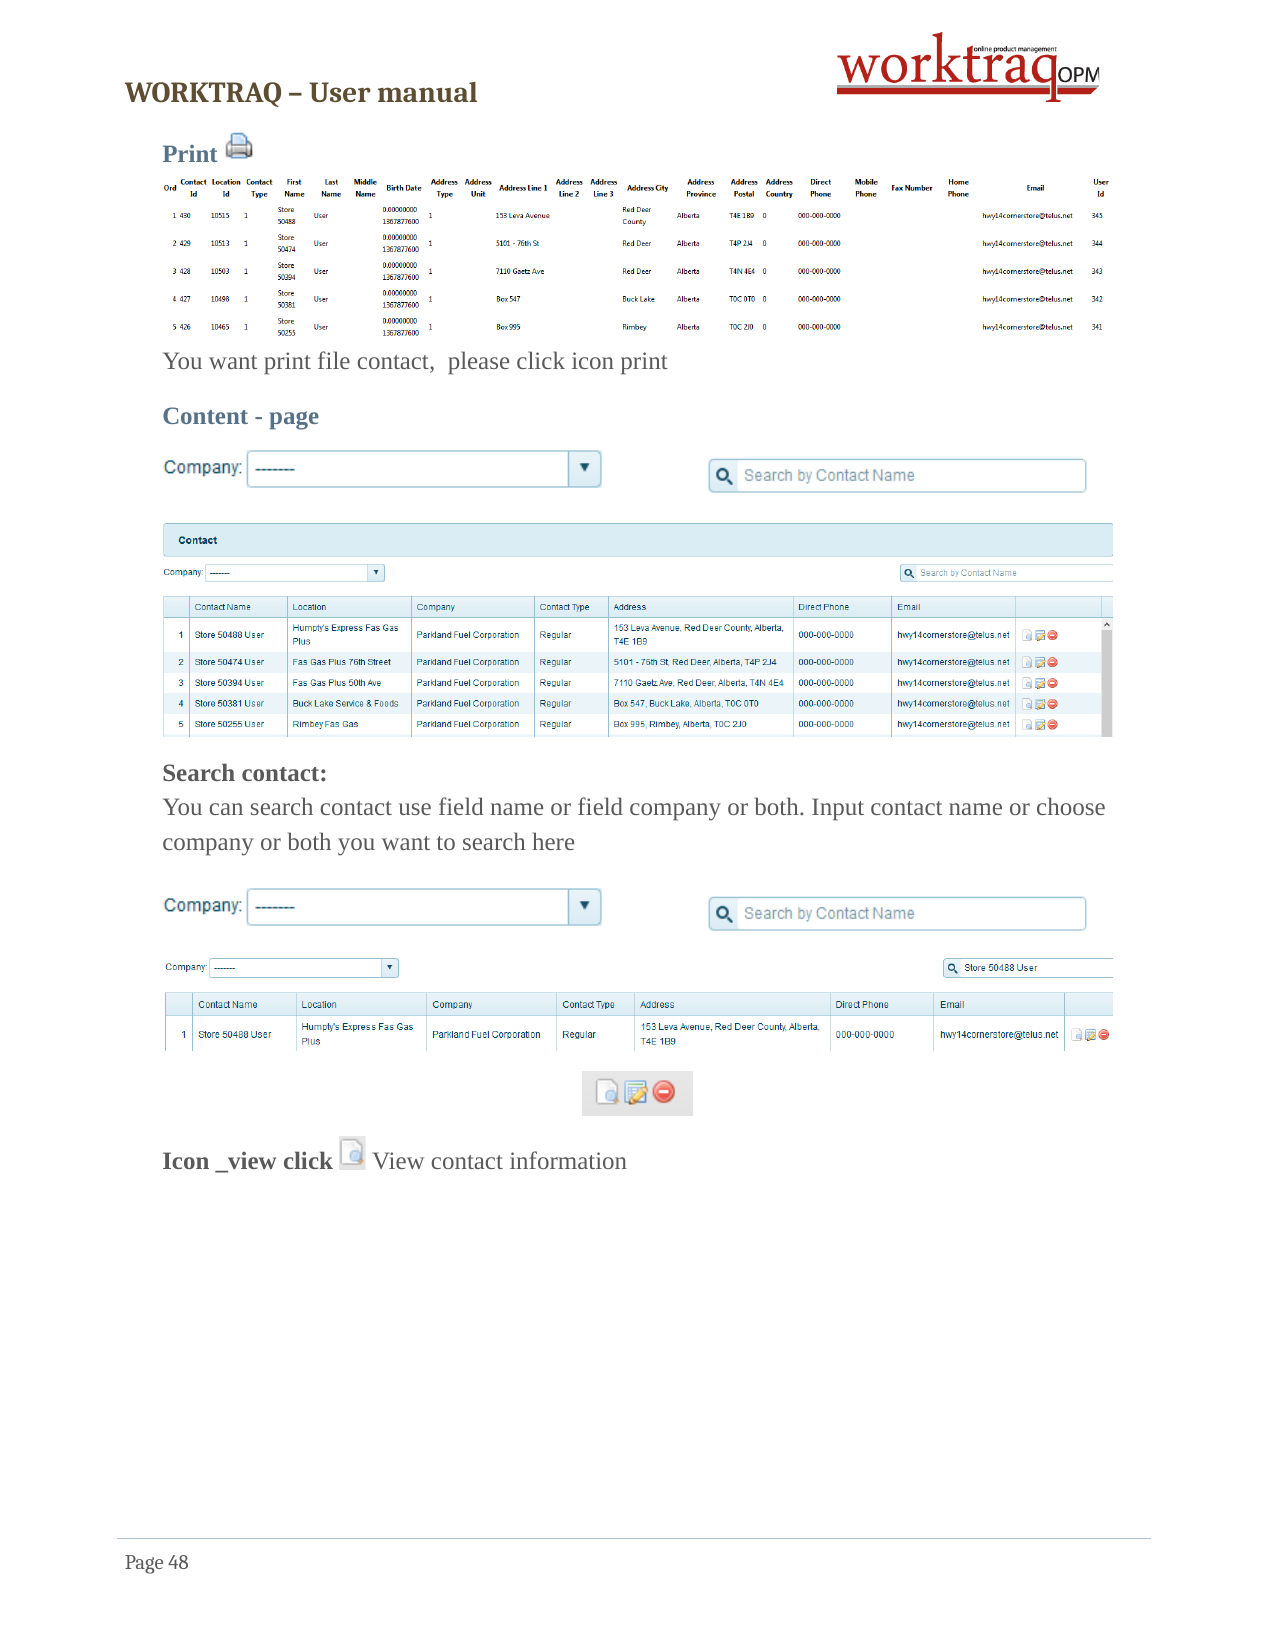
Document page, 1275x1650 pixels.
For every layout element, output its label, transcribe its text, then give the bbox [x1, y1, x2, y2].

text Icon _view click View contact information [162, 1137, 1113, 1175]
text Search contact: You can search contact use field name or field company or both. Input contact name or choose company or both you want to search here [162, 758, 1113, 856]
subtitle Print [162, 131, 1113, 172]
text You want print file contact, please click icon print [162, 346, 1113, 375]
subtitle Content - page [162, 401, 1113, 430]
picture [837, 32, 1100, 102]
